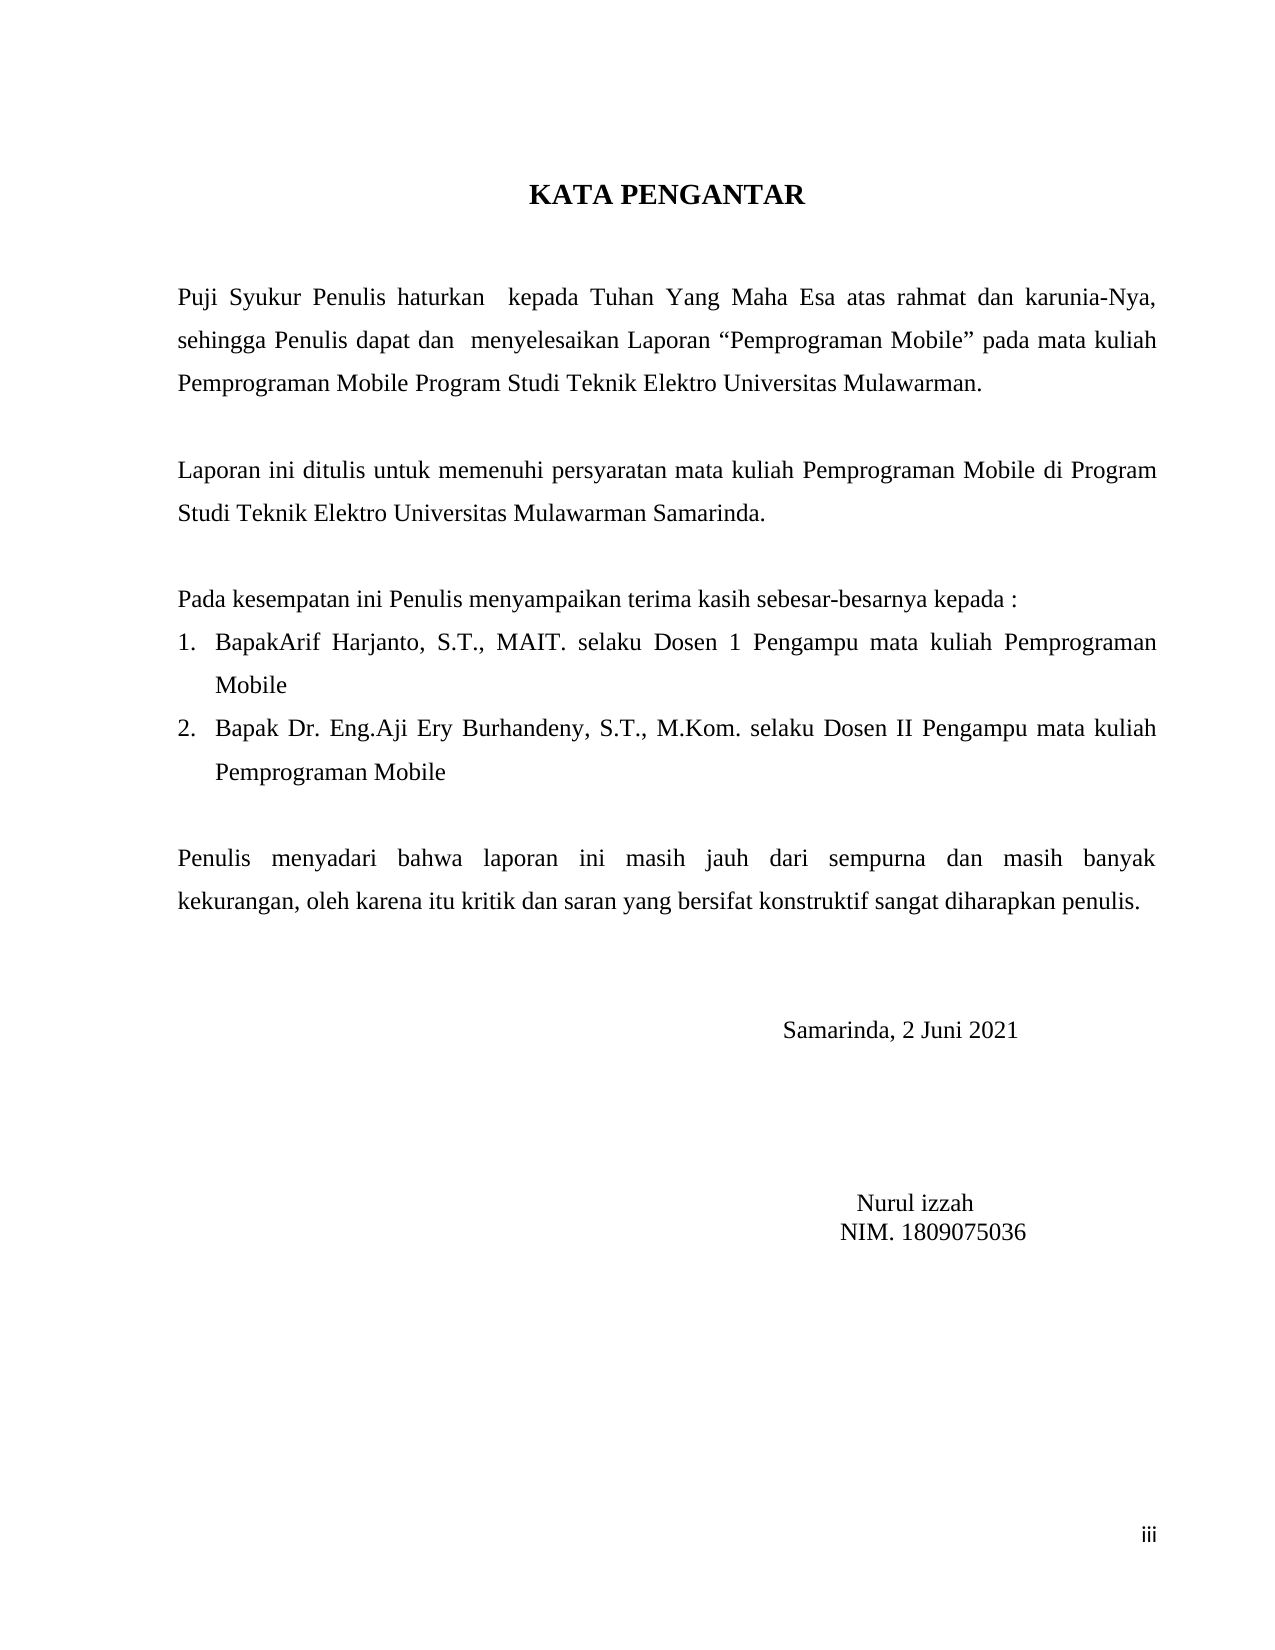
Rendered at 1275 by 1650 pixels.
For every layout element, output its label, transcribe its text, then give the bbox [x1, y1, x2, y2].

text Nurul izzah [177, 1188, 1157, 1217]
text Laporan ini ditulis untuk memenuhi persyaratan mata kuliah Pemprograman Mobile di Program Studi Teknik Elektro Universitas Mulawarman Samarinda. [177, 455, 1157, 527]
text NIM. 1809075036 [177, 1217, 1157, 1245]
text KATA PENGANTAR [177, 177, 1157, 211]
list BapakArif Harjanto, S.T., MAIT. selaku Dosen 1 Pengampu mata kuliah Pemprograman Mobile [177, 627, 1157, 699]
text Samarinda, 2 Juni 2021 [702, 1015, 1157, 1044]
text Puji Syukur Penulis haturkan kepada Tuhan Yang Maha Esa atas rahmat dan karunia-Nya, sehingga Penulis dapat dan menyelesaikan Laporan “Pemprograman Mobile” pada mata kuliah Pemprograman Mobile Program Studi Teknik Elektro Universitas Mulawarman. [177, 282, 1157, 397]
text Pada kesempatan ini Penulis menyampaikan terima kasih sebesar-besarnya kepada : [177, 584, 1157, 613]
text Penulis menyadari bahwa laporan ini masih jauh dari sempurna dan masih banyak kekurangan, oleh karena itu kritik dan saran yang bersifat konstruktif sangat diharapkan penulis. [177, 843, 1157, 958]
list Bapak Dr. Eng.Aji Ery Burhandeny, S.T., M.Kom. selaku Dosen II Pengampu mata kuliah Pemprograman Mobile [177, 713, 1157, 785]
